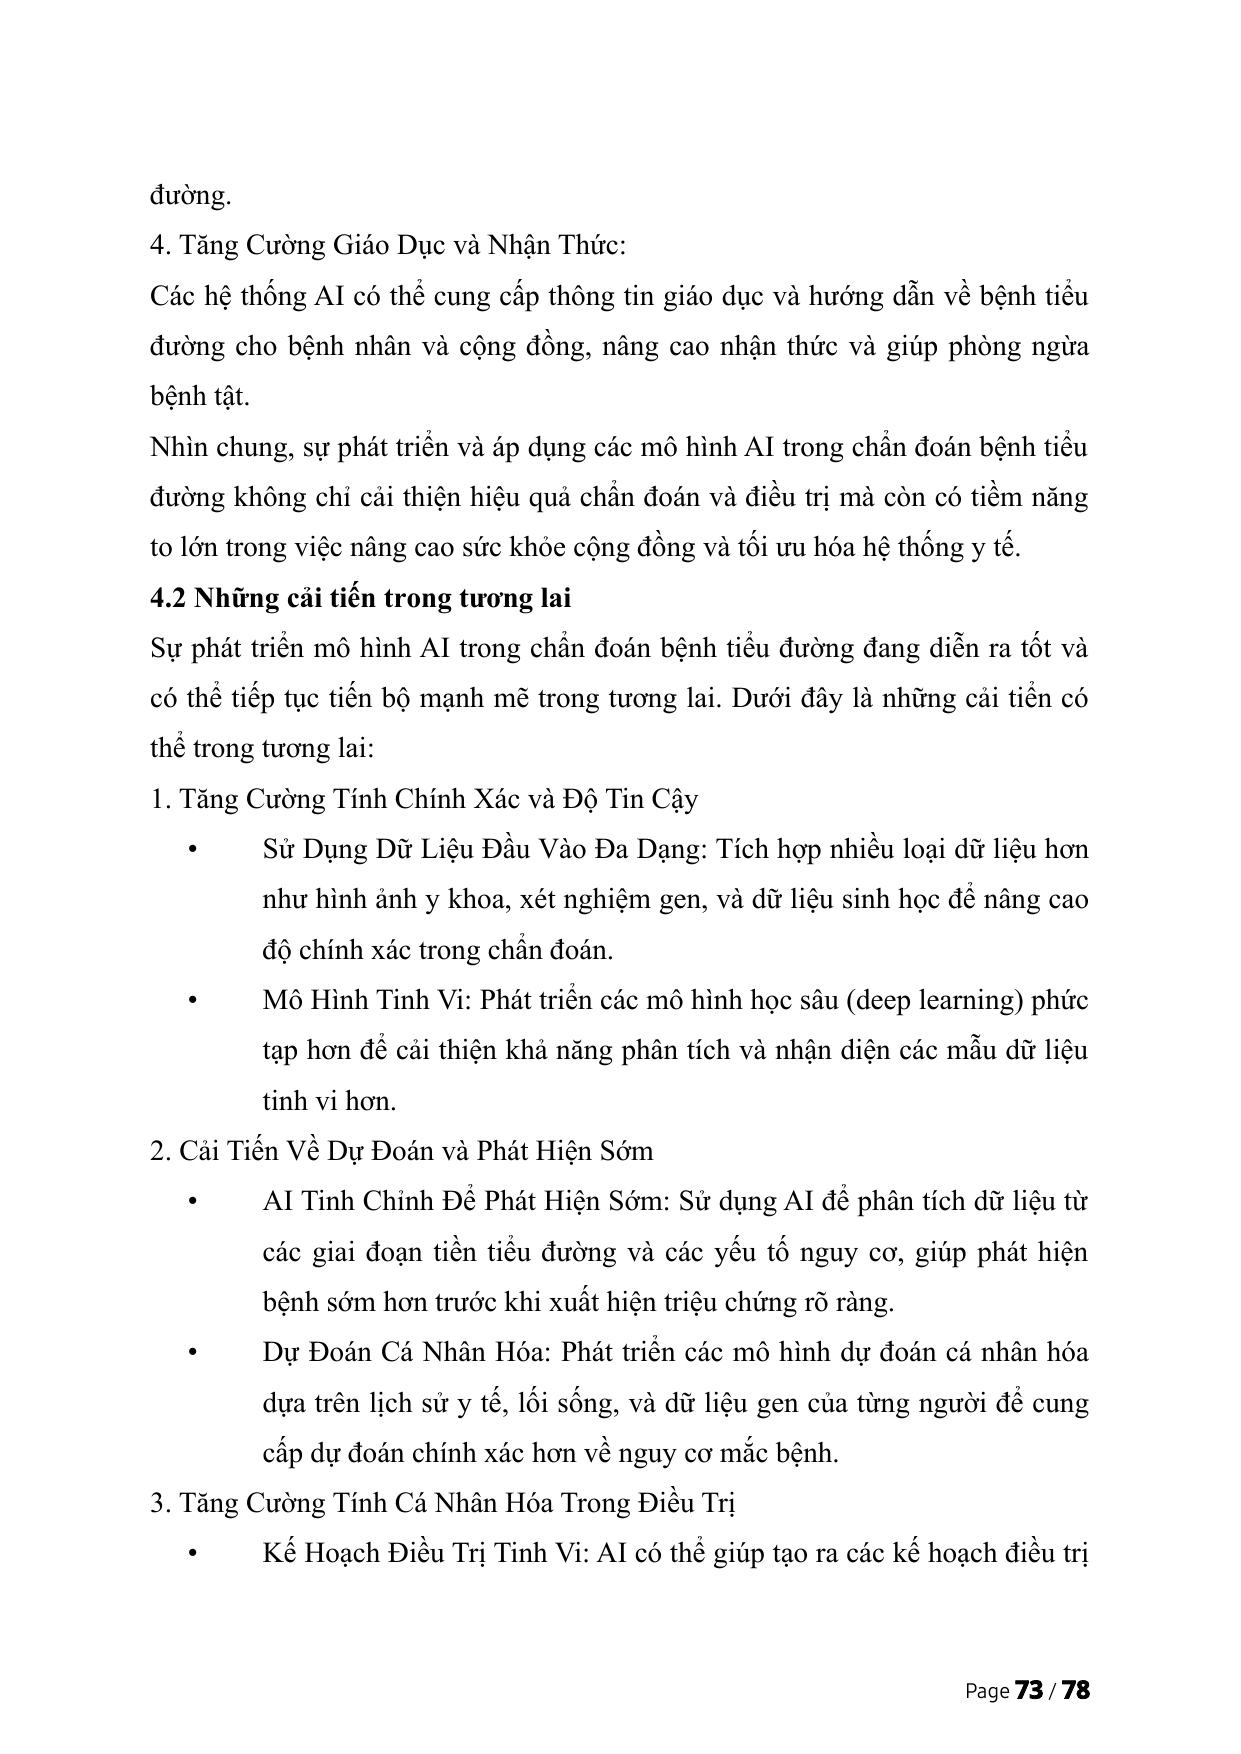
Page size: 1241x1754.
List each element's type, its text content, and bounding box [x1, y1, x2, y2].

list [187, 1536, 1090, 1569]
list Mô Hình Tinh Vi: Phát triển các mô hình học sâu (deep learning) phức tạp hơn để cải thiện khả năng phân tích và nhận diện các mẫu dữ liệu tinh vi hơn. [187, 982, 1090, 1116]
text Nhìn chung, sự phát triển và áp dụng các mô hình AI trong chẩn đoán bệnh tiểu đường không chỉ cải thiện hiệu quả chẩn đoán và điều trị mà còn có tiềm năng to lớn trong việc nâng cao sức khỏe cộng đồng và tối ưu hóa hệ thống y tế. [150, 429, 1090, 563]
list AI Tinh Chỉnh Để Phát Hiện Sớm: Sử dụng AI để phân tích dữ liệu từ các giai đoạn tiền tiểu đường và các yếu tố nguy cơ, giúp phát hiện bệnh sớm hơn trước khi xuất hiện triệu chứng rõ ràng. [187, 1183, 1090, 1318]
text Sự phát triển mô hình AI trong chẩn đoán bệnh tiểu đường đang diễn ra tốt và có thể tiếp tục tiến bộ mạnh mẽ trong tương lai. Dưới đây là những cải tiển có thể trong tương lai: [150, 630, 1090, 764]
text 4. Tăng Cường Giáo Dục và Nhận Thức: [150, 227, 1090, 261]
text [150, 177, 1090, 211]
text 2. Cải Tiến Về Dự Đoán và Phát Hiện Sớm [150, 1133, 1090, 1167]
text 3. Tăng Cường Tính Cá Nhân Hóa Trong Điều Trị [150, 1485, 1090, 1519]
list Sử Dụng Dữ Liệu Đầu Vào Đa Dạng: Tích hợp nhiều loại dữ liệu hơn như hình ảnh y khoa, xét nghiệm gen, và dữ liệu sinh học để nâng cao độ chính xác trong chẩn đoán. [187, 831, 1090, 965]
list Dự Đoán Cá Nhân Hóa: Phát triển các mô hình dự đoán cá nhân hóa dựa trên lịch sử y tế, lối sống, và dữ liệu gen của từng người để cung cấp dự đoán chính xác hơn về nguy cơ mắc bệnh. [187, 1334, 1090, 1468]
text Các hệ thống AI có thể cung cấp thông tin giáo dục và hướng dẫn về bệnh tiểu đường cho bệnh nhân và cộng đồng, nâng cao nhận thức và giúp phòng ngừa bệnh tật. [150, 278, 1090, 412]
text 1. Tăng Cường Tính Chính Xác và Độ Tin Cậy [150, 781, 1090, 814]
subtitle 4.2 Những cải tiến trong tương lai [150, 580, 1090, 613]
